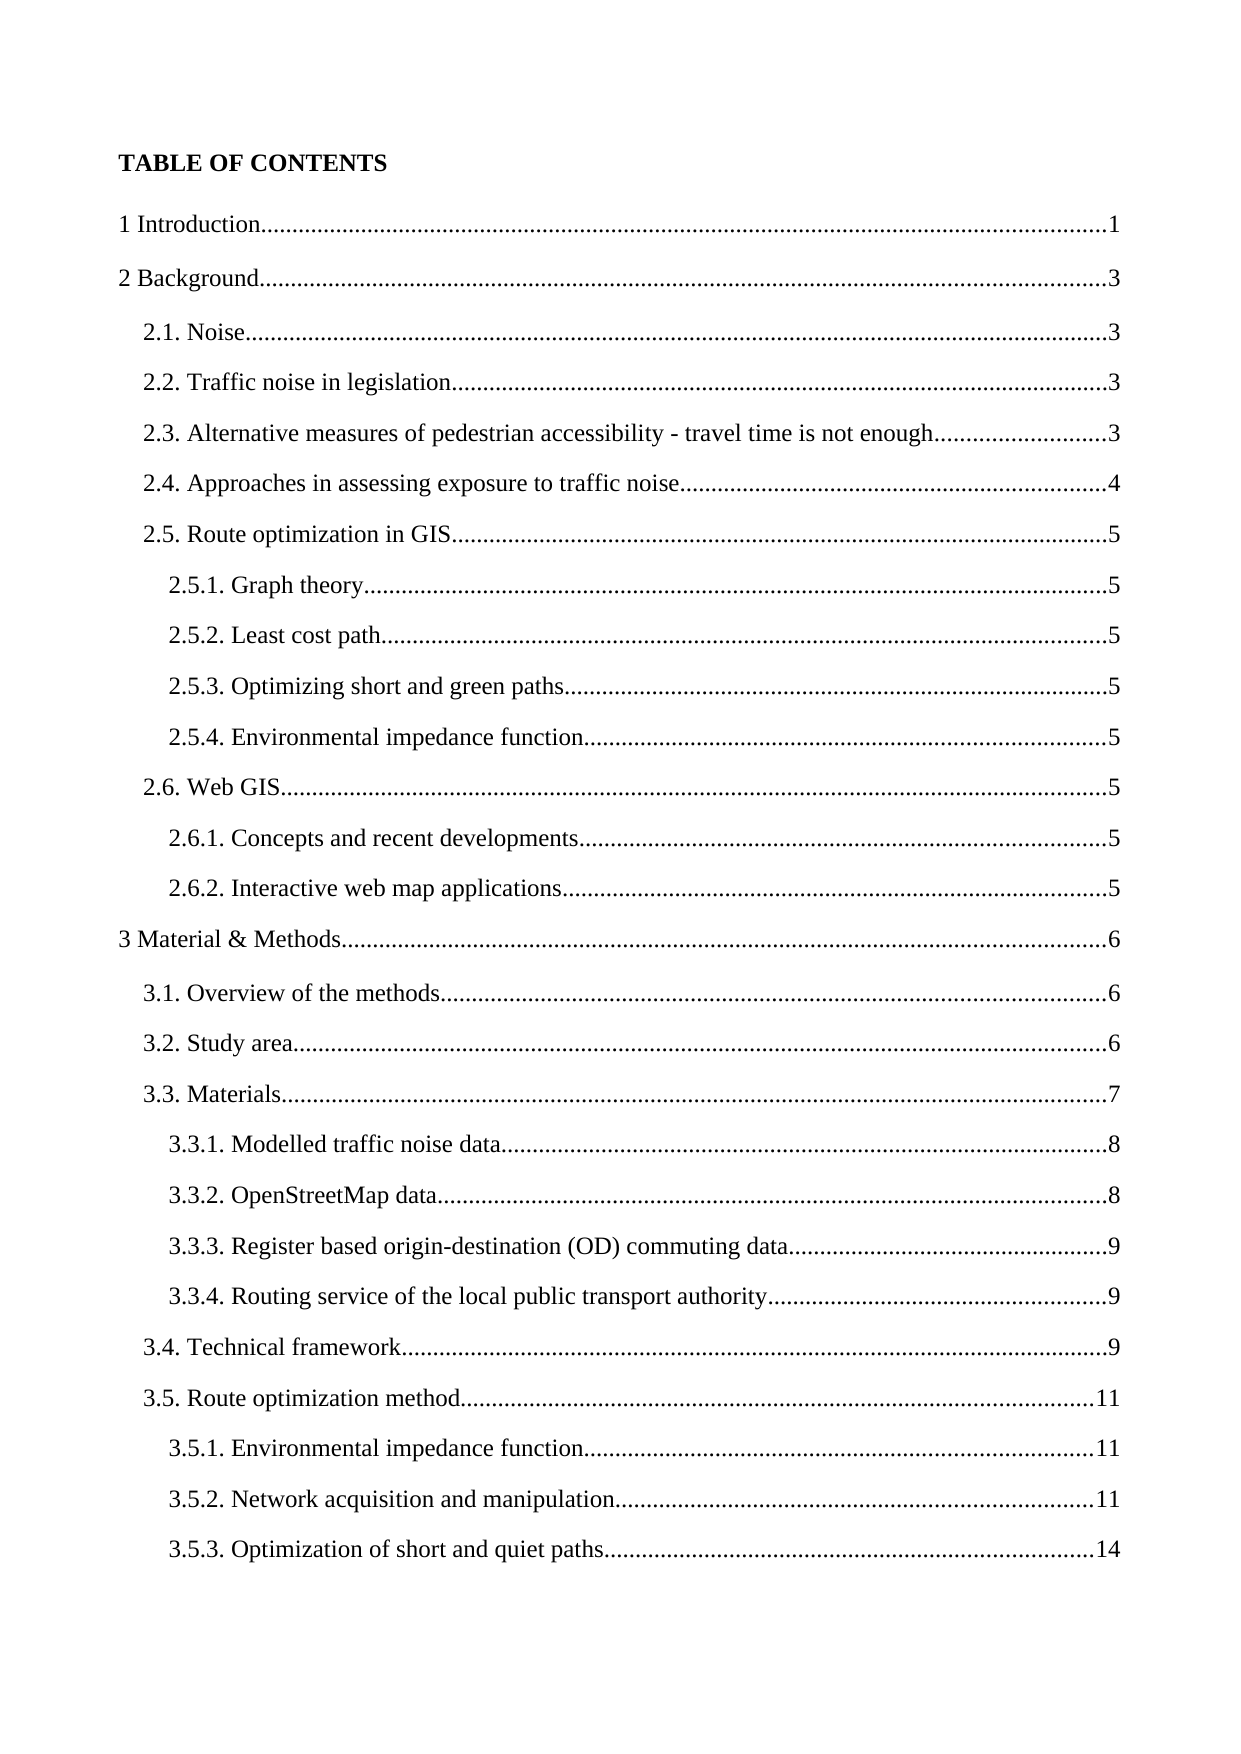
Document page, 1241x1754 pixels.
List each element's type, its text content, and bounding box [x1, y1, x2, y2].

text 3.5.1. Environmental impedance function 11 [168, 1433, 1122, 1462]
text 3.2. Study area 6 [143, 1028, 1122, 1057]
text 2 Background 3 [118, 263, 1122, 292]
text 3 Material & Methods 6 [118, 924, 1122, 953]
text 3.3.3. Register based origin-destination (OD) commuting data 9 [168, 1231, 1122, 1259]
text 2.2. Traffic noise in legislation 3 [143, 367, 1122, 396]
text 2.5.4. Environmental impedance function 5 [168, 722, 1122, 750]
text 2.1. Noise 3 [143, 317, 1122, 345]
text 1 Introduction 1 [118, 209, 1122, 238]
text 3.1. Overview of the methods 6 [143, 978, 1122, 1006]
text 2.6. Web GIS 5 [143, 772, 1122, 801]
text 2.5.1. Graph theory 5 [168, 570, 1122, 598]
text 3.5.2. Network acquisition and manipulation 11 [168, 1484, 1122, 1513]
text 3.5. Route optimization method 11 [143, 1383, 1122, 1411]
text 2.6.1. Concepts and recent developments 5 [168, 823, 1122, 852]
text 2.5. Route optimization in GIS 5 [143, 519, 1122, 548]
text 2.6.2. Interactive web map applications 5 [168, 873, 1122, 902]
title TABLE OF CONTENTS [118, 148, 1122, 176]
text 2.5.3. Optimizing short and green paths 5 [168, 671, 1122, 700]
text 3.5.3. Optimization of short and quiet paths 14 [168, 1534, 1122, 1563]
text 3.3.4. Routing service of the local public transport authority 9 [168, 1281, 1122, 1310]
text 3.4. Technical framework 9 [143, 1332, 1122, 1361]
text 2.4. Approaches in assessing exposure to traffic noise 4 [143, 468, 1122, 497]
text 3.3.1. Modelled traffic noise data 8 [168, 1129, 1122, 1158]
text 2.3. Alternative measures of pedestrian accessibility - travel time is not enough 3 [143, 418, 1122, 447]
text 3.3.2. OpenStreetMap data 8 [168, 1180, 1122, 1209]
text 3.3. Materials 7 [143, 1079, 1122, 1108]
text 2.5.2. Least cost path 5 [168, 620, 1122, 649]
